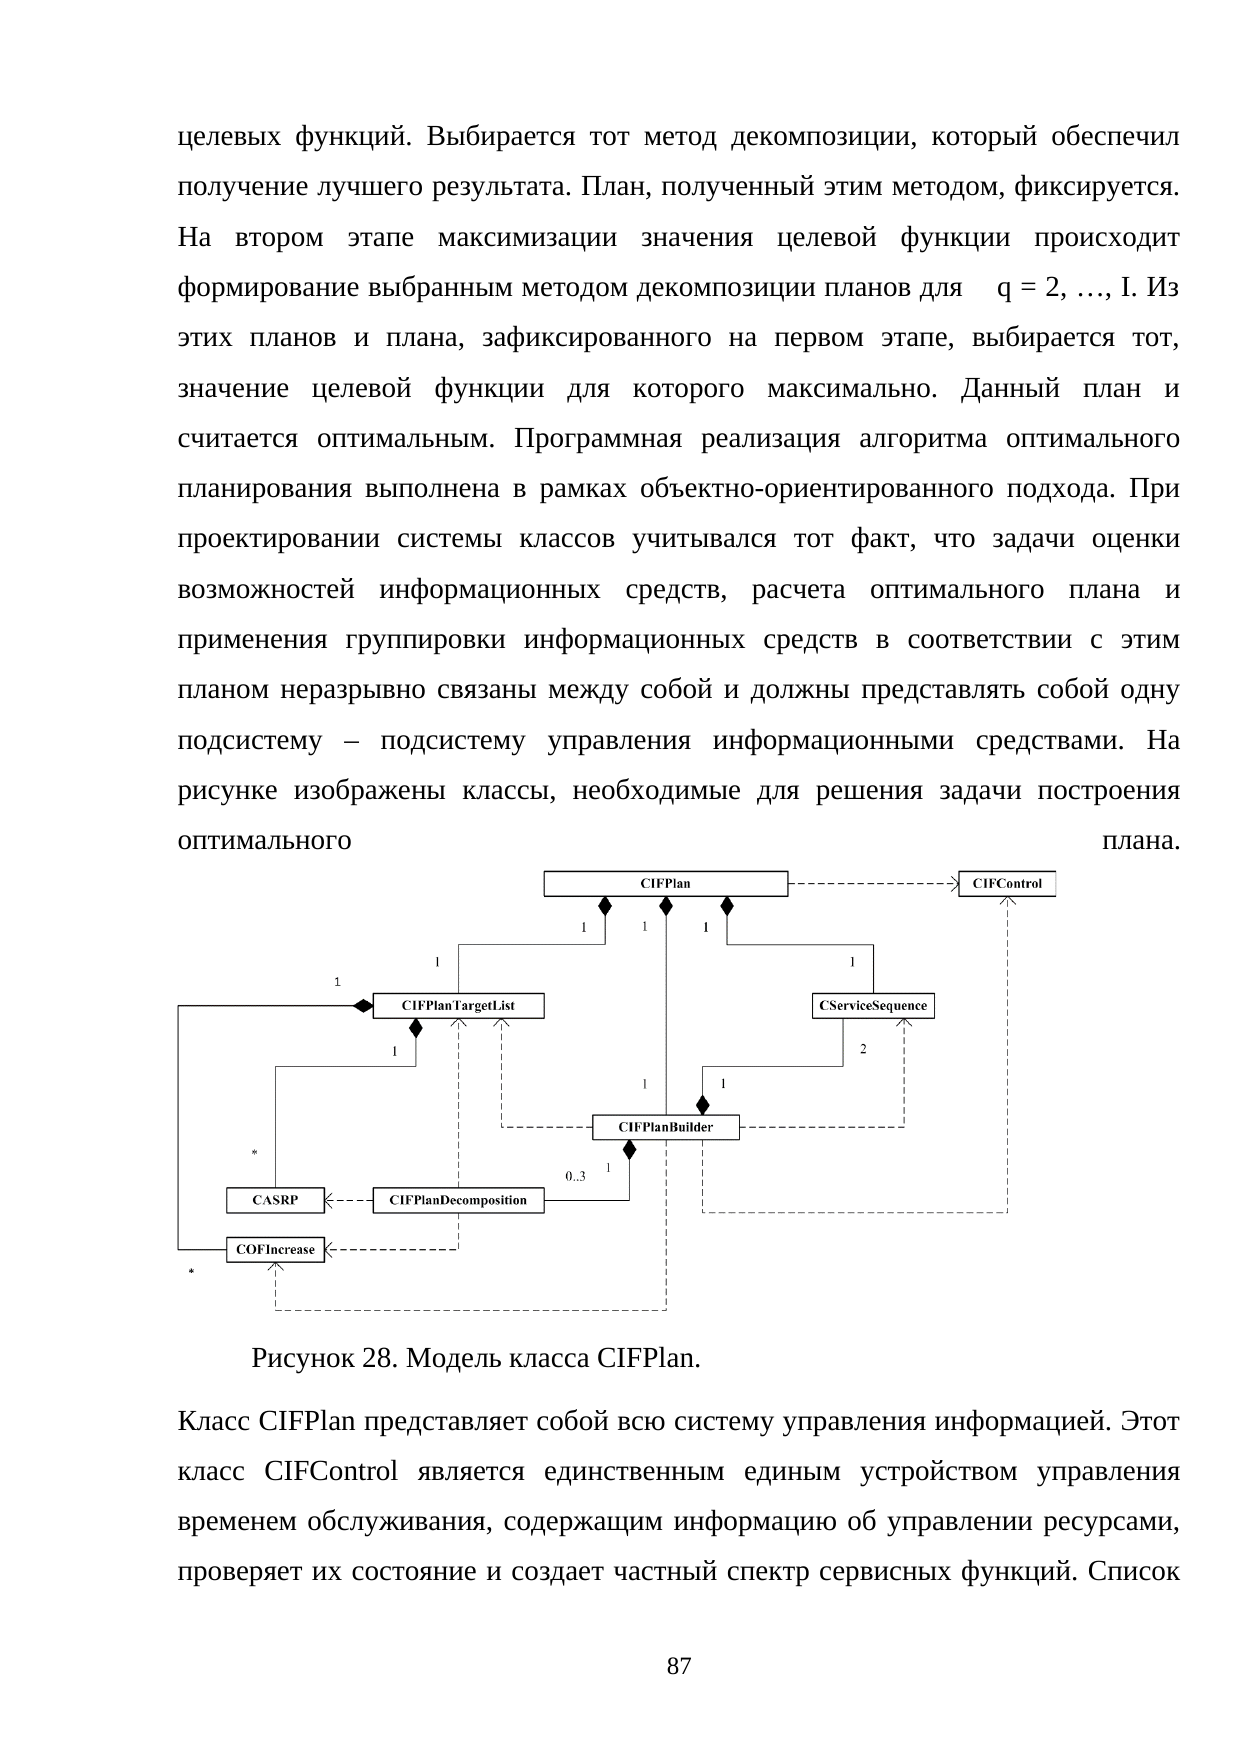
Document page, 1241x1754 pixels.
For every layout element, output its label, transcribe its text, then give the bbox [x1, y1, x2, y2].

picture [177, 870, 1057, 1311]
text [177, 1403, 1181, 1587]
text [177, 118, 1181, 1311]
text Рисунок 28. Модель класса CIFPlan. [177, 1340, 1153, 1373]
